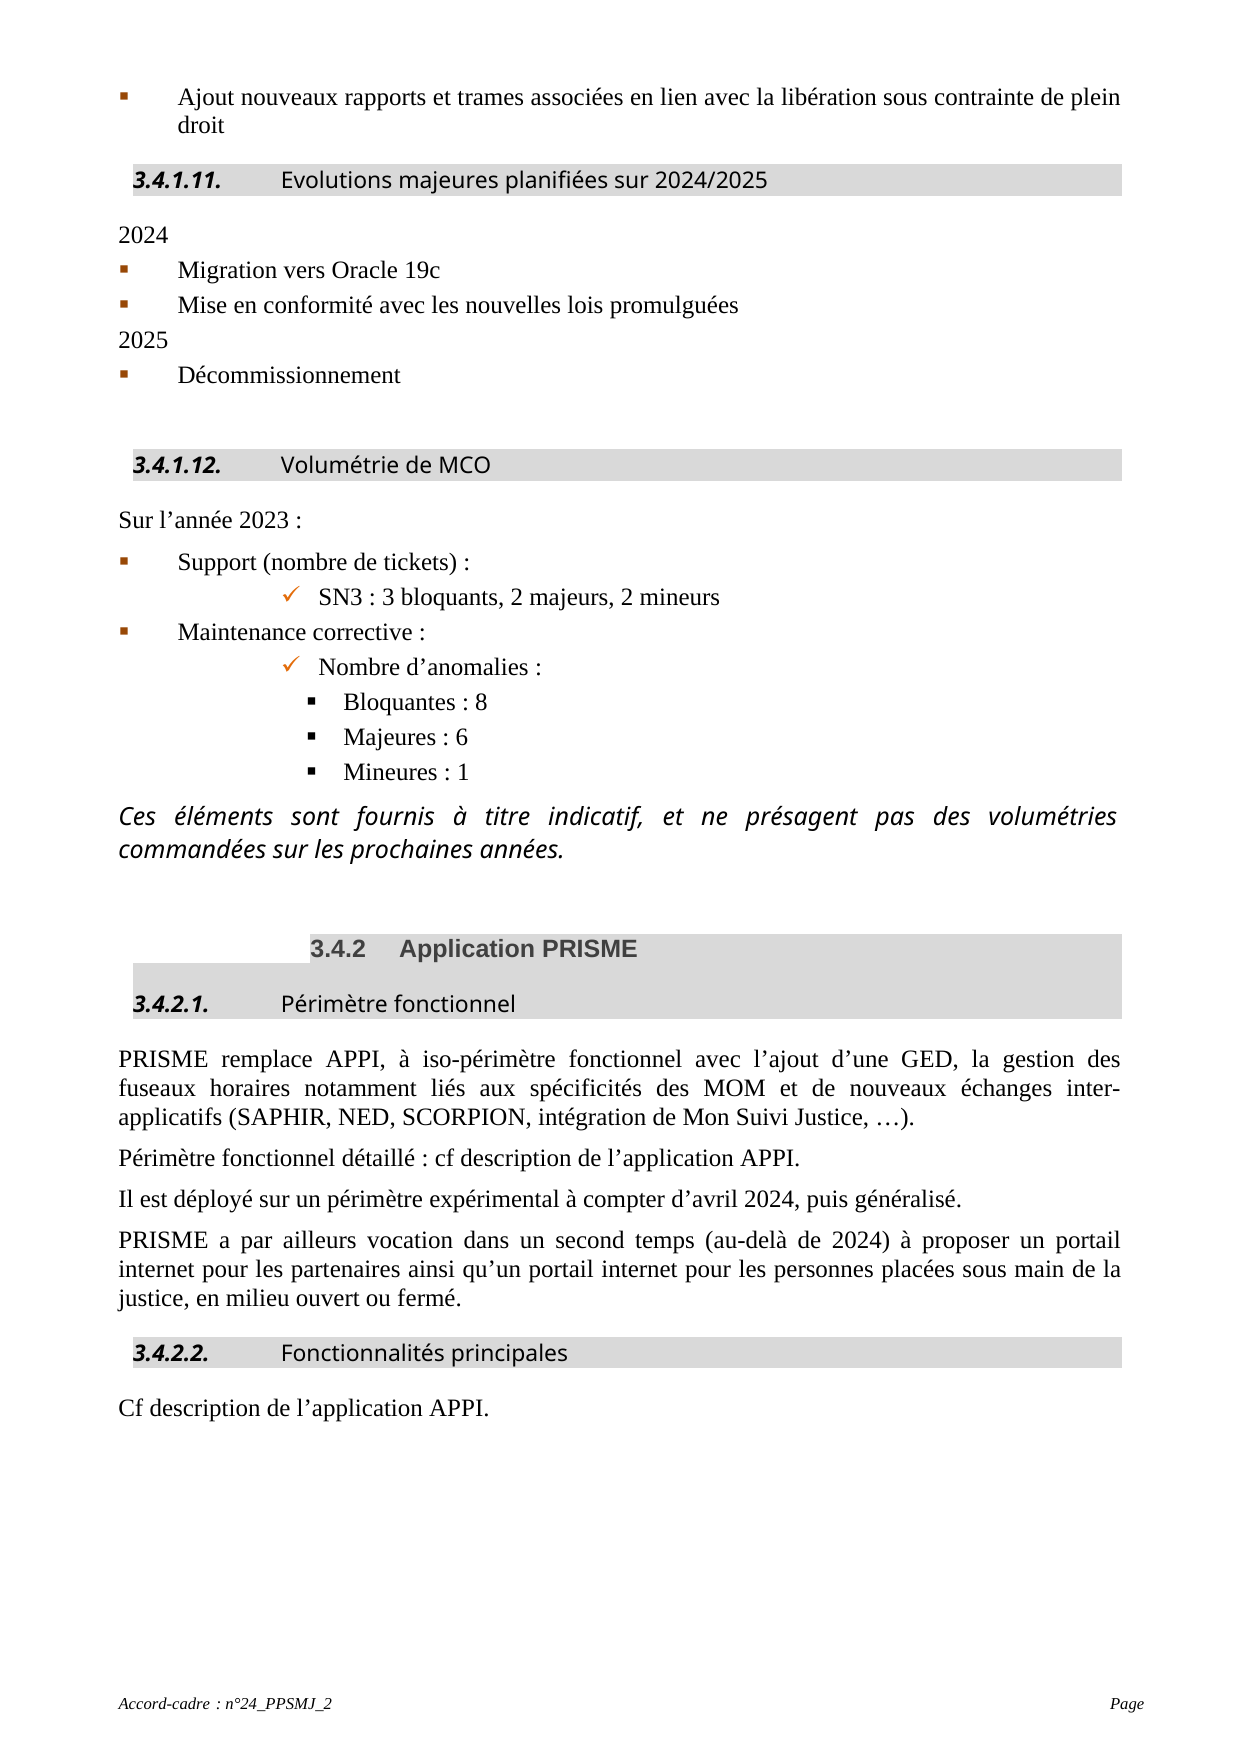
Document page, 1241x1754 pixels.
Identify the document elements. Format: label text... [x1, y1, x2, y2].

list Cf description de l’application APPI. [118, 1393, 1122, 1422]
list Migration vers Oracle 19c [118, 256, 1122, 284]
list Maintenance corrective : [118, 617, 1122, 646]
text Volumétrie de MCO [133, 449, 1122, 481]
text Il est déployé sur un périmètre expérimental à compter d’avril 2024, puis généralisé. [118, 1184, 1122, 1213]
list Mise en conformité avec les nouvelles lois promulguées [118, 291, 1122, 319]
list Majeures : 6 [306, 722, 1122, 751]
list Support (nombre de tickets) : [118, 547, 1122, 576]
text Sur l’année 2023 : [118, 506, 1122, 534]
text PRISME remplace APPI, à iso-périmètre fonctionnel avec l’ajout d’une GED, la gestion des fuseaux horaires notamment liés aux spécificités des MOM et de nouveaux échanges inter-applicatifs (SAPHIR, NED, SCORPION, intégration de Mon Suivi Justice, …). [118, 1044, 1122, 1131]
list Bloquantes : 8 [306, 687, 1122, 716]
list Décommissionnement [118, 361, 1122, 389]
list 2024 [118, 221, 1122, 249]
list SN3 : 3 bloquants, 2 majeurs, 2 mineurs [281, 582, 1098, 611]
text Ces éléments sont fournis à titre indicatif, et ne présagent pas des volumétries commandées sur les prochaines années. [118, 798, 1122, 866]
list 2025 [118, 326, 1122, 354]
list Nombre d’anomalies : [281, 652, 1098, 681]
text Périmètre fonctionnel [133, 988, 1122, 1019]
text Périmètre fonctionnel détaillé : cf description de l’application APPI. [118, 1143, 1122, 1172]
text Fonctionnalités principales [133, 1337, 1122, 1368]
list Ajout nouveaux rapports et trames associées en lien avec la libération sous contrainte de plein droit [118, 82, 1122, 139]
text Evolutions majeures planifiées sur 2024/2025 [133, 164, 1122, 196]
list Mineures : 1 [306, 757, 1122, 786]
text PRISME a par ailleurs vocation dans un second temps (au-delà de 2024) à proposer un portail internet pour les partenaires ainsi qu’un portail internet pour les personnes placées sous main de la justice, en milieu ouvert ou fermé. [118, 1226, 1122, 1312]
text Application PRISME [310, 934, 1122, 963]
